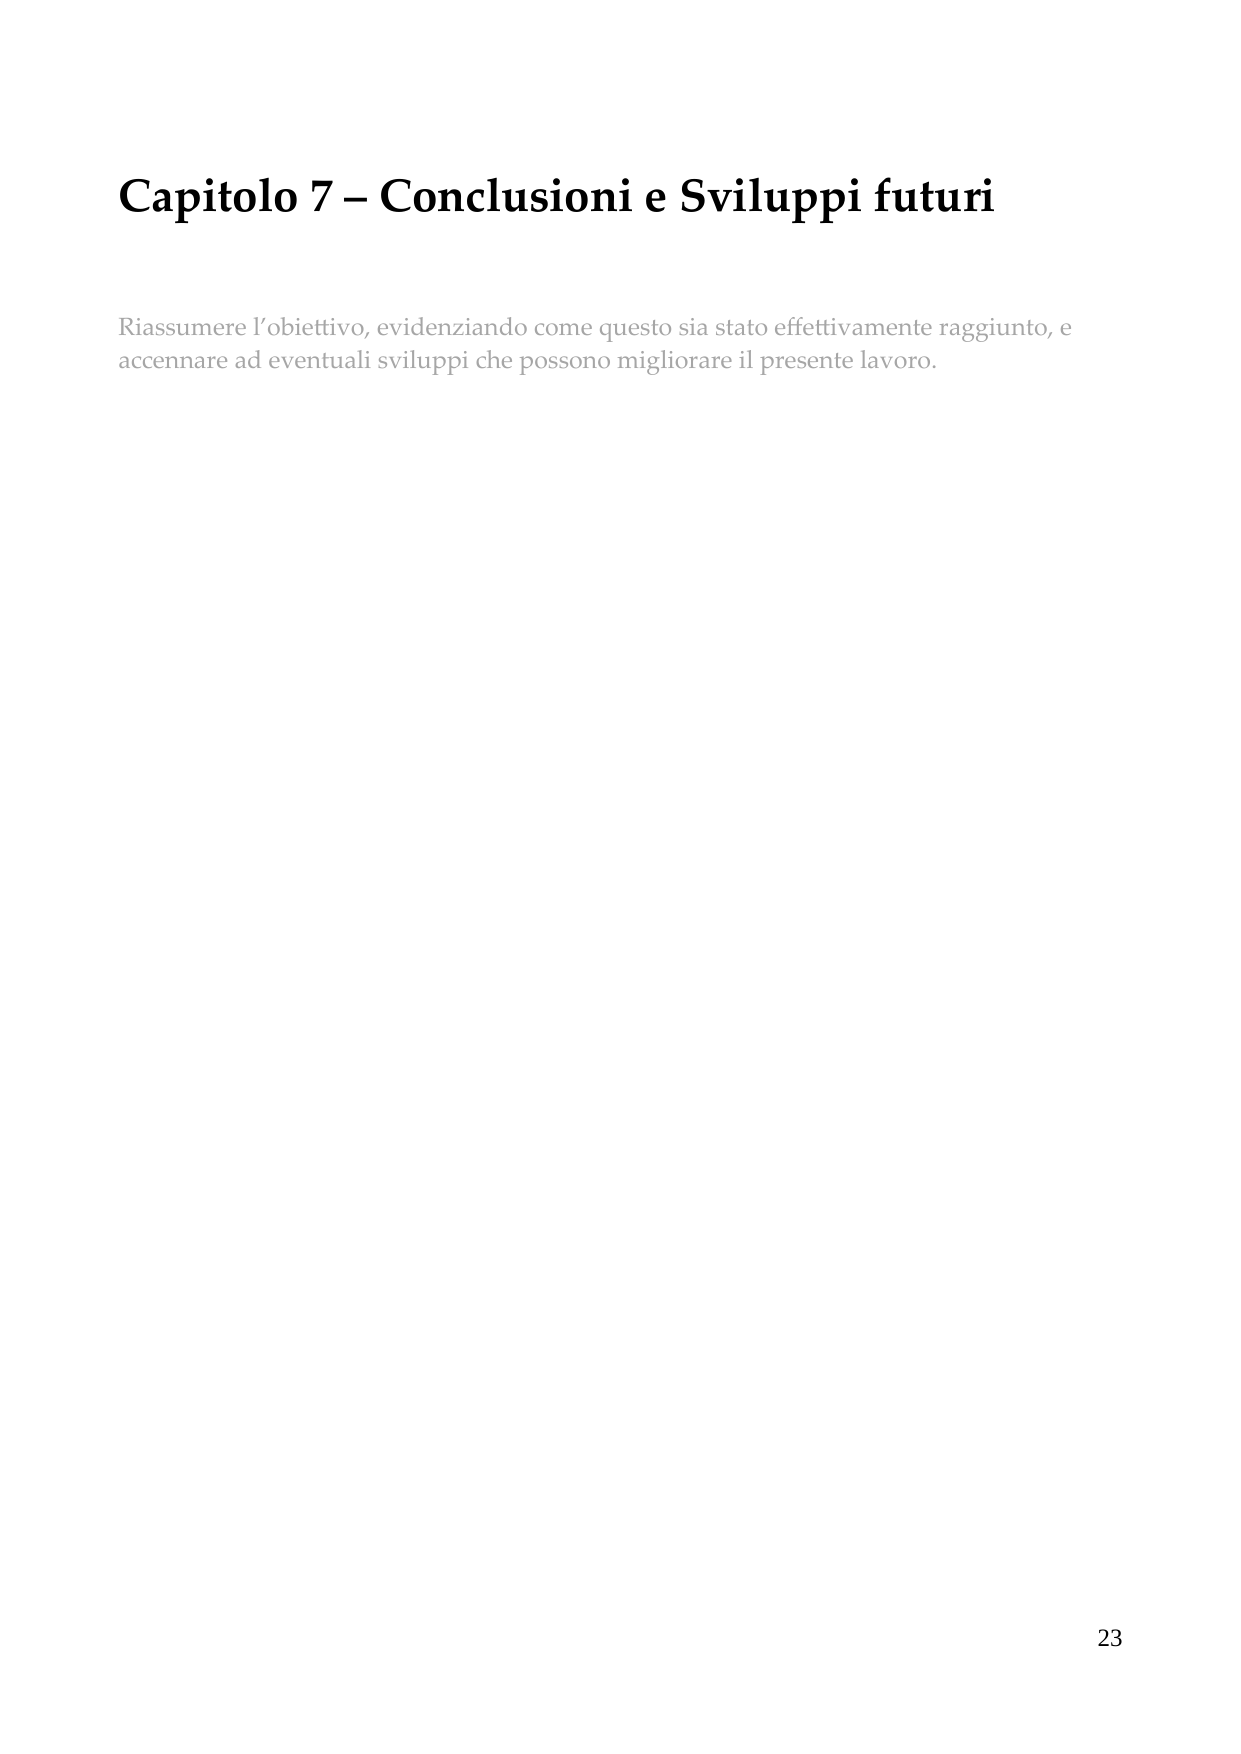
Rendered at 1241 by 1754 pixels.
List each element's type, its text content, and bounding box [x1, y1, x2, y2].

text Riassumere l’obiettivo, evidenziando come questo sia stato effettivamente raggiunto, e accennare ad eventuali sviluppi che possono migliorare il presente lavoro. [118, 308, 1122, 376]
text Capitolo 7 – Conclusioni e Sviluppi futuri [118, 162, 1122, 224]
